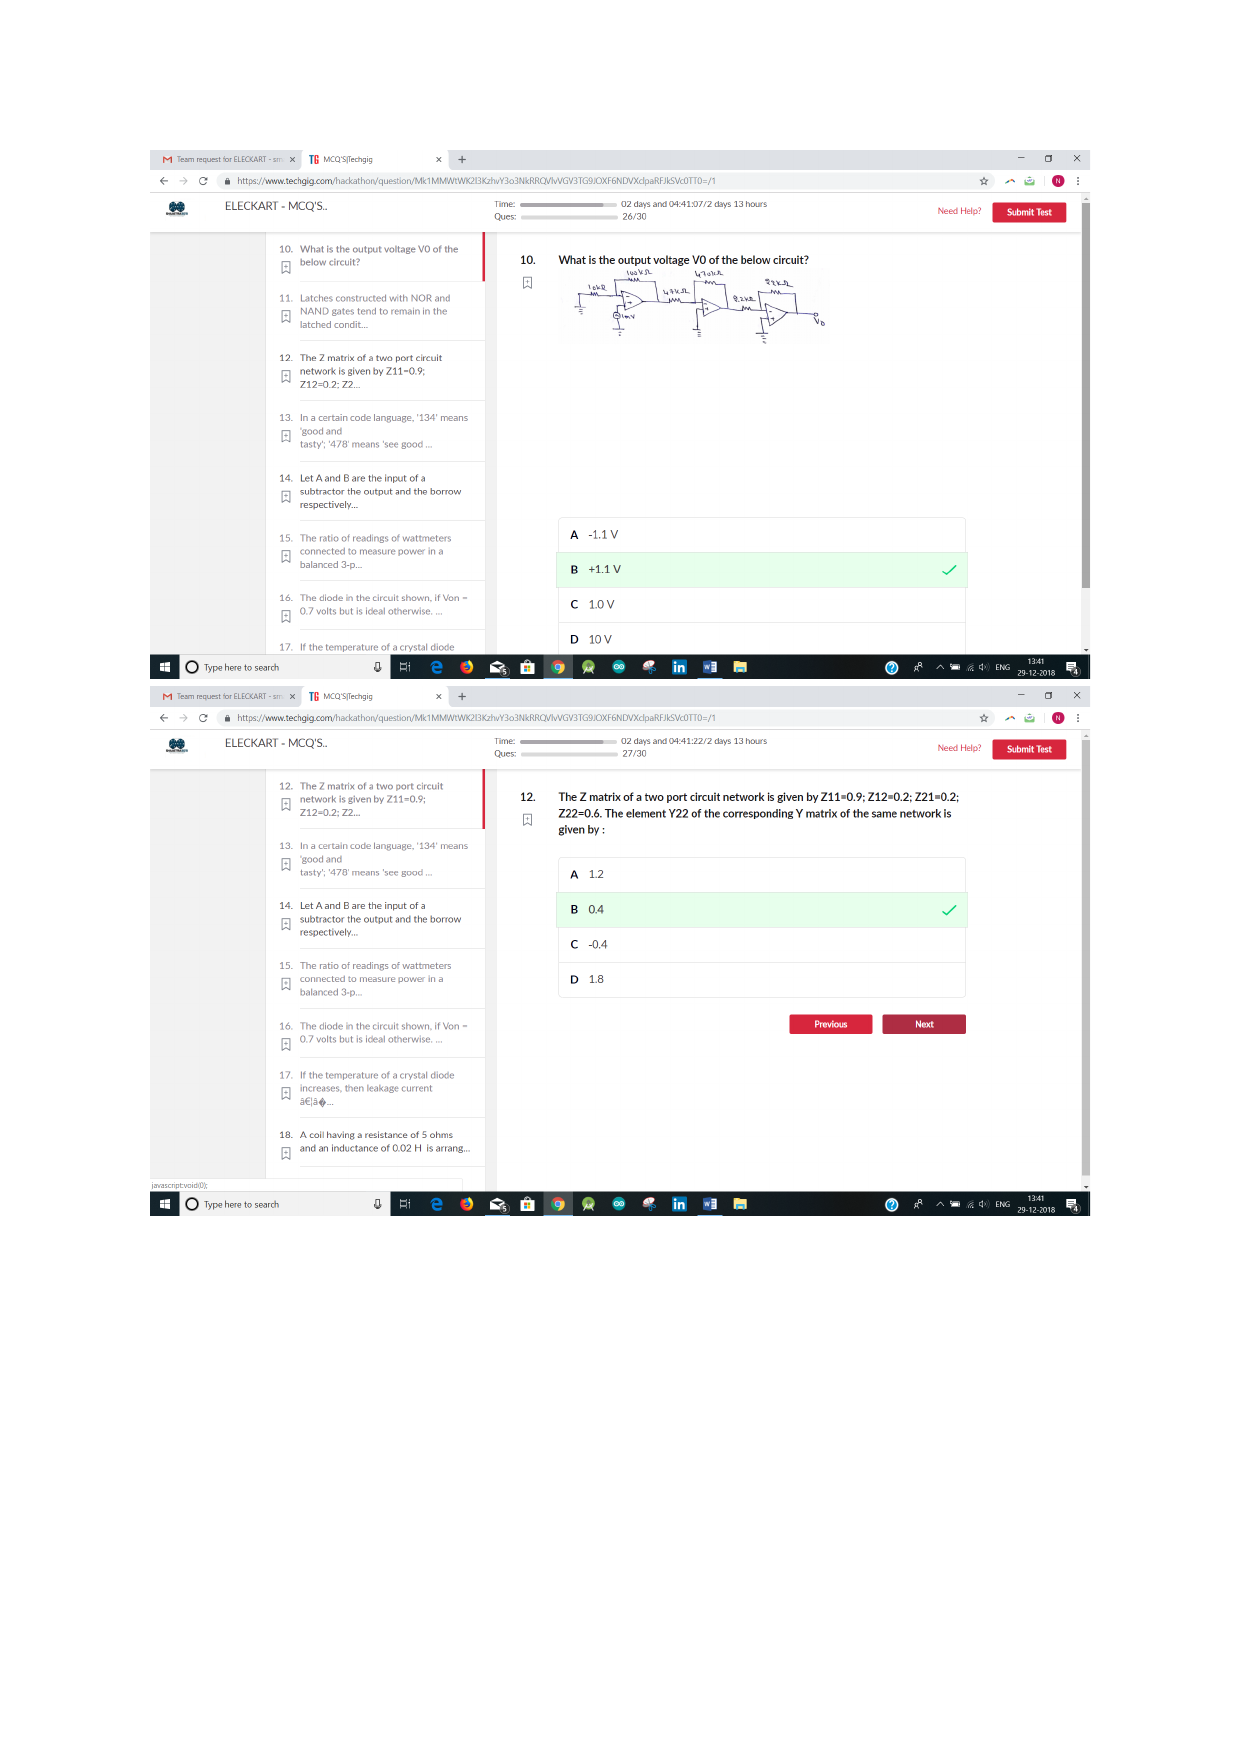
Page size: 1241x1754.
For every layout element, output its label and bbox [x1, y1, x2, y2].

picture [150, 150, 1091, 679]
picture [150, 686, 1091, 1216]
